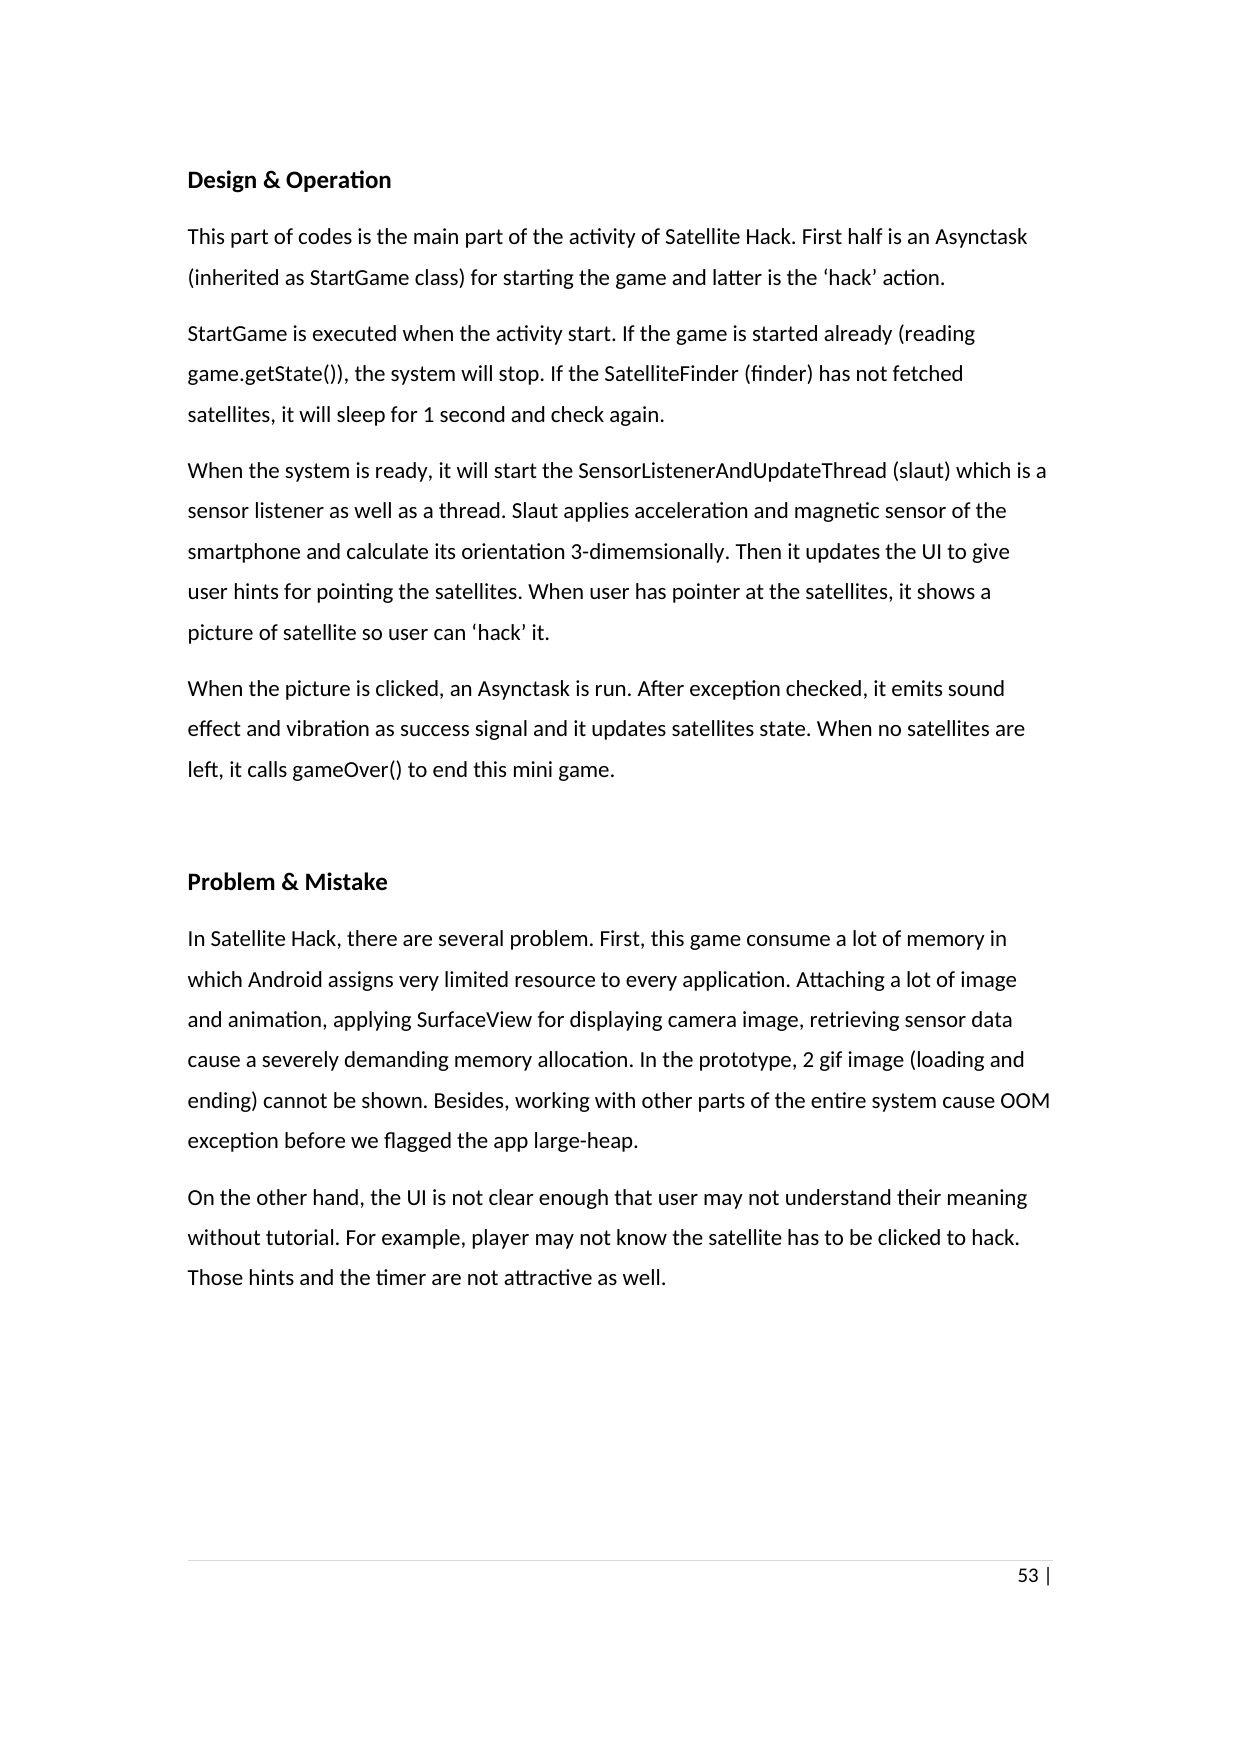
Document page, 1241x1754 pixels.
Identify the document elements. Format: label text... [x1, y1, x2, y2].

text Problem & Mistake [187, 863, 1053, 901]
text When the picture is clicked, an Asynctask is run. After exception checked, it emits sound effect and vibration as success signal and it updates satellites state. When no satellites are left, it calls gameOver() to end this mini game. [187, 669, 1053, 788]
text On the other hand, the UI is not clear enough that user may not understand their meaning without tutorial. For example, player may not know the satellite has to be clicked to hack. Those hints and the timer are not attractive as well. [187, 1178, 1053, 1296]
text StartGame is executed when the activity start. If the game is started already (reading game.getState()), the system will stop. If the SatelliteFinder (finder) has not fetched satellites, it will sleep for 1 second and check again. [187, 314, 1053, 433]
text Design & Operation [187, 161, 1053, 198]
text In Satellite Hack, there are several problem. First, this game consume a lot of memory in which Android assigns very limited resource to every application. Attaching a lot of image and animation, applying SurfaceView for displaying camera image, retrieving sensor data cause a severely demanding memory allocation. In the prototype, 2 gif image (loading and ending) cannot be shown. Besides, working with other parts of the entire system cause OOM exception before we flagged the app large-heap. [187, 919, 1053, 1159]
text This part of codes is the main part of the activity of Satellite Hack. First half is an Asynctask (inherited as StartGame class) for starting the game and latter is the ‘hack’ action. [187, 217, 1053, 295]
text When the system is ready, it will start the SensorListenerAndUpdateThread (slaut) which is a sensor listener as well as a thread. Slaut applies acceleration and magnetic sensor of the smartphone and calculate its orientation 3-dimemsionally. Then it updates the UI to give user hints for pointing the satellites. When user has pointer at the satellites, it shows a picture of satellite so user can ‘hack’ it. [187, 451, 1053, 651]
